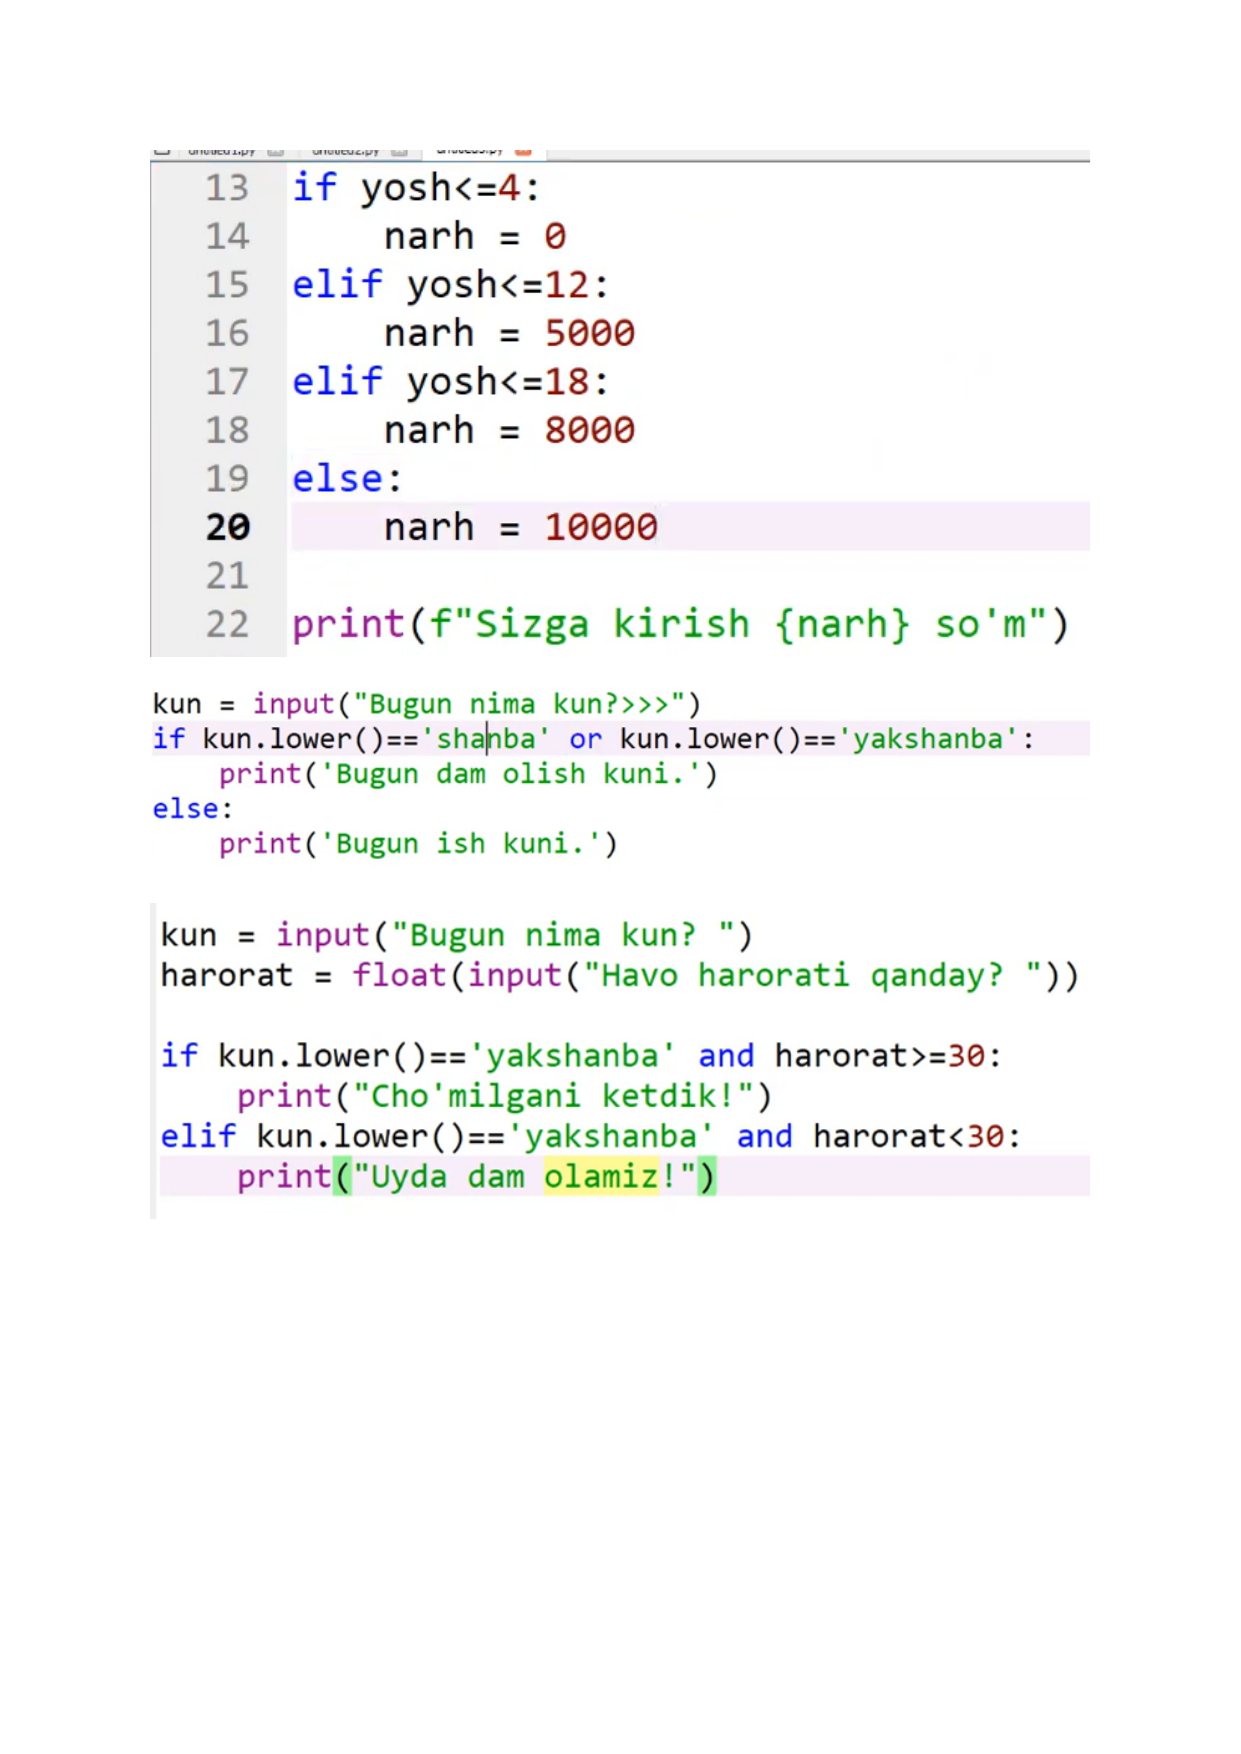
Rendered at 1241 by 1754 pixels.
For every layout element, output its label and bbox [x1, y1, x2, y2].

picture [150, 685, 1091, 875]
picture [150, 150, 1091, 657]
picture [150, 903, 1091, 1219]
